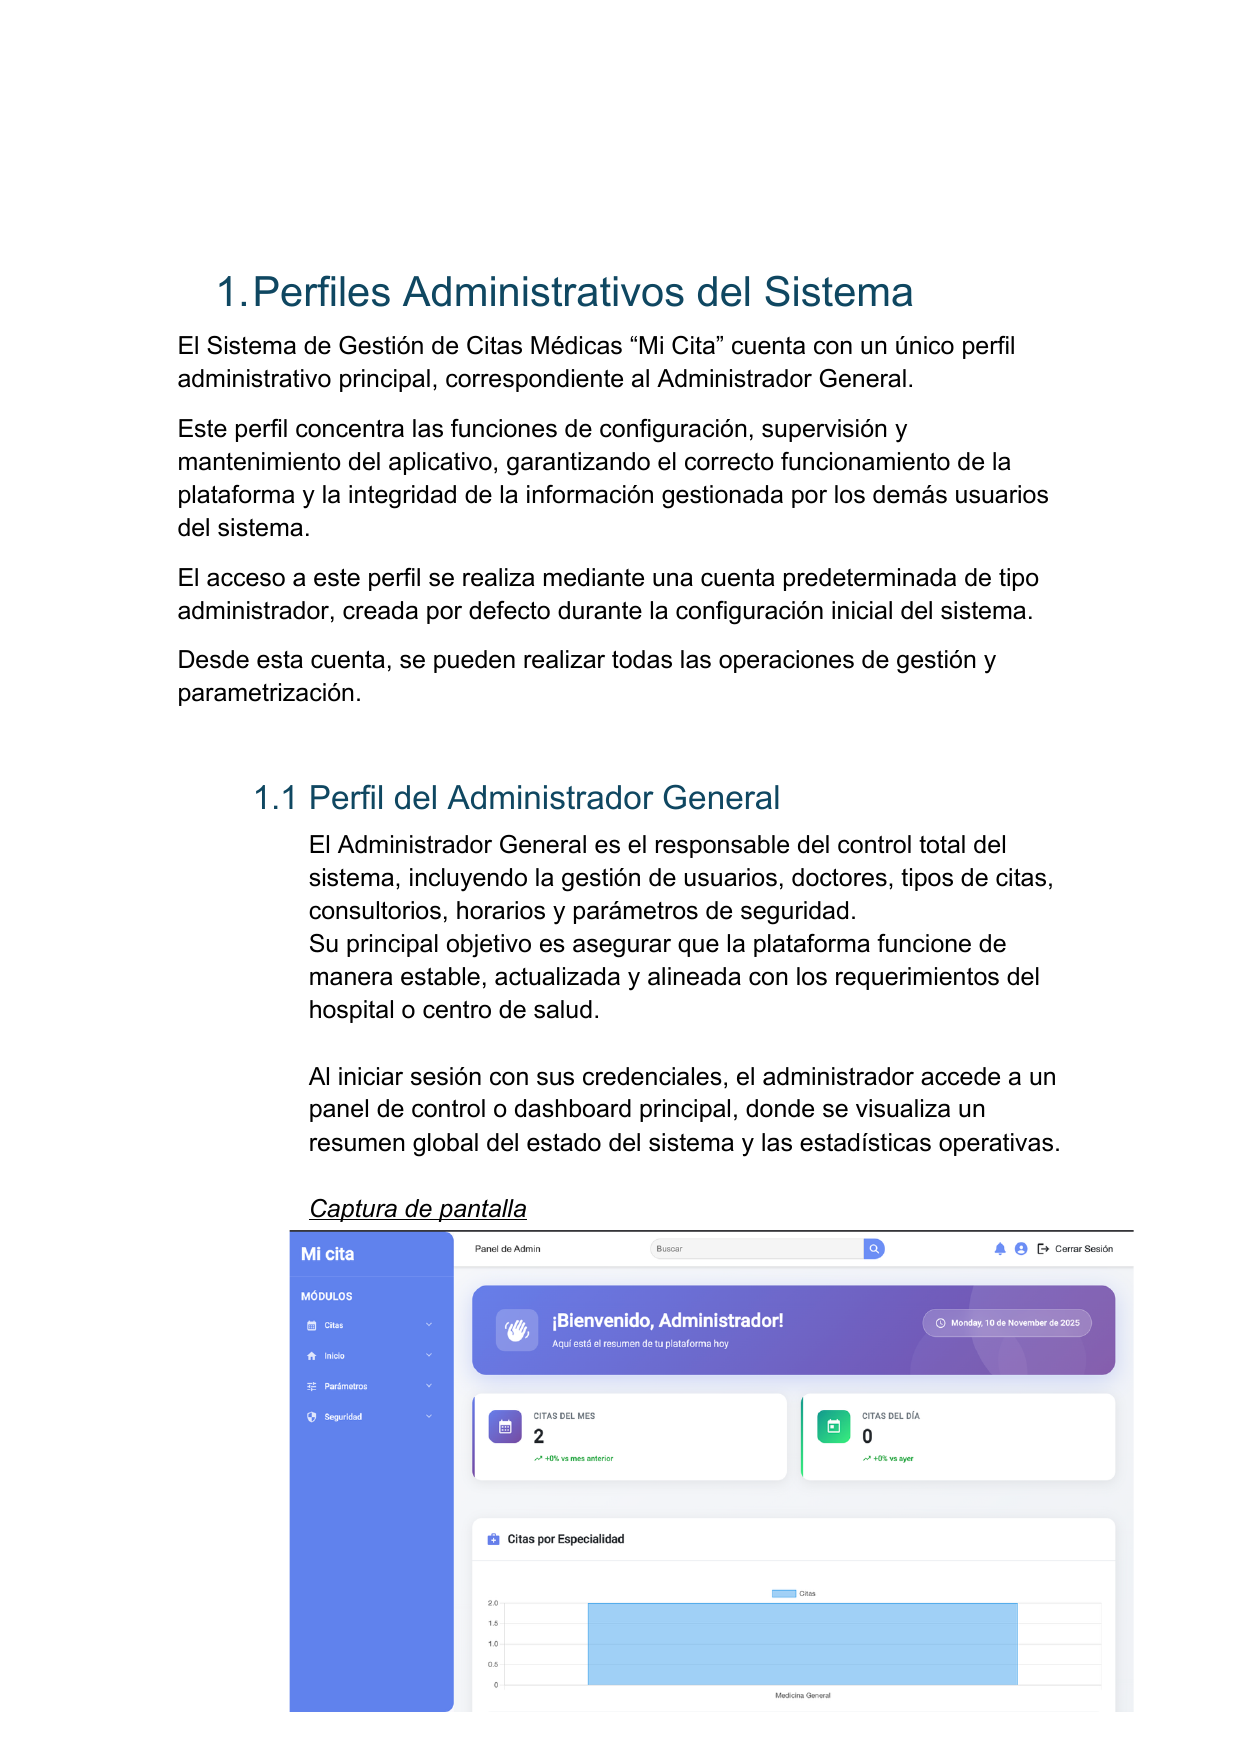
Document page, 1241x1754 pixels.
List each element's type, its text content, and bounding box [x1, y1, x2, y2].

list Captura de pantalla [308, 1193, 1063, 1222]
list Al iniciar sesión con sus credenciales, el administrador accede a un panel de control o dashboard principal, donde se visualiza un resumen global del estado del sistema y las estadísticas operativas. [308, 1061, 1063, 1156]
text Desde esta cuenta, se pueden realizar todas las operaciones de gestión y parametrización. [177, 645, 1063, 707]
picture [289, 1230, 1134, 1712]
text El acceso a este perfil se realiza mediante una cuenta predeterminada de tipo administrador, creada por defecto durante la configuración inicial del sistema. [177, 563, 1063, 624]
subtitle Perfiles Administrativos del Sistema [215, 268, 1063, 316]
subtitle Perfil del Administrador General [252, 778, 1063, 816]
list El Administrador General es el responsable del control total del sistema, incluyendo la gestión de usuarios, doctores, tipos de citas, consultorios, horarios y parámetros de seguridad. [308, 830, 1063, 925]
list Su principal objetivo es asegurar que la plataforma funcione de manera estable, actualizada y alineada con los requerimientos del hospital o centro de salud. [308, 929, 1063, 1024]
text Este perfil concentra las funciones de configuración, supervisión y mantenimiento del aplicativo, garantizando el correcto funcionamiento de la plataforma y la integridad de la información gestionada por los demás usuarios del sistema. [177, 414, 1063, 542]
text El Sistema de Gestión de Citas Médicas “Mi Cita” cuenta con un único perfil administrativo principal, correspondiente al Administrador General. [177, 331, 1063, 393]
